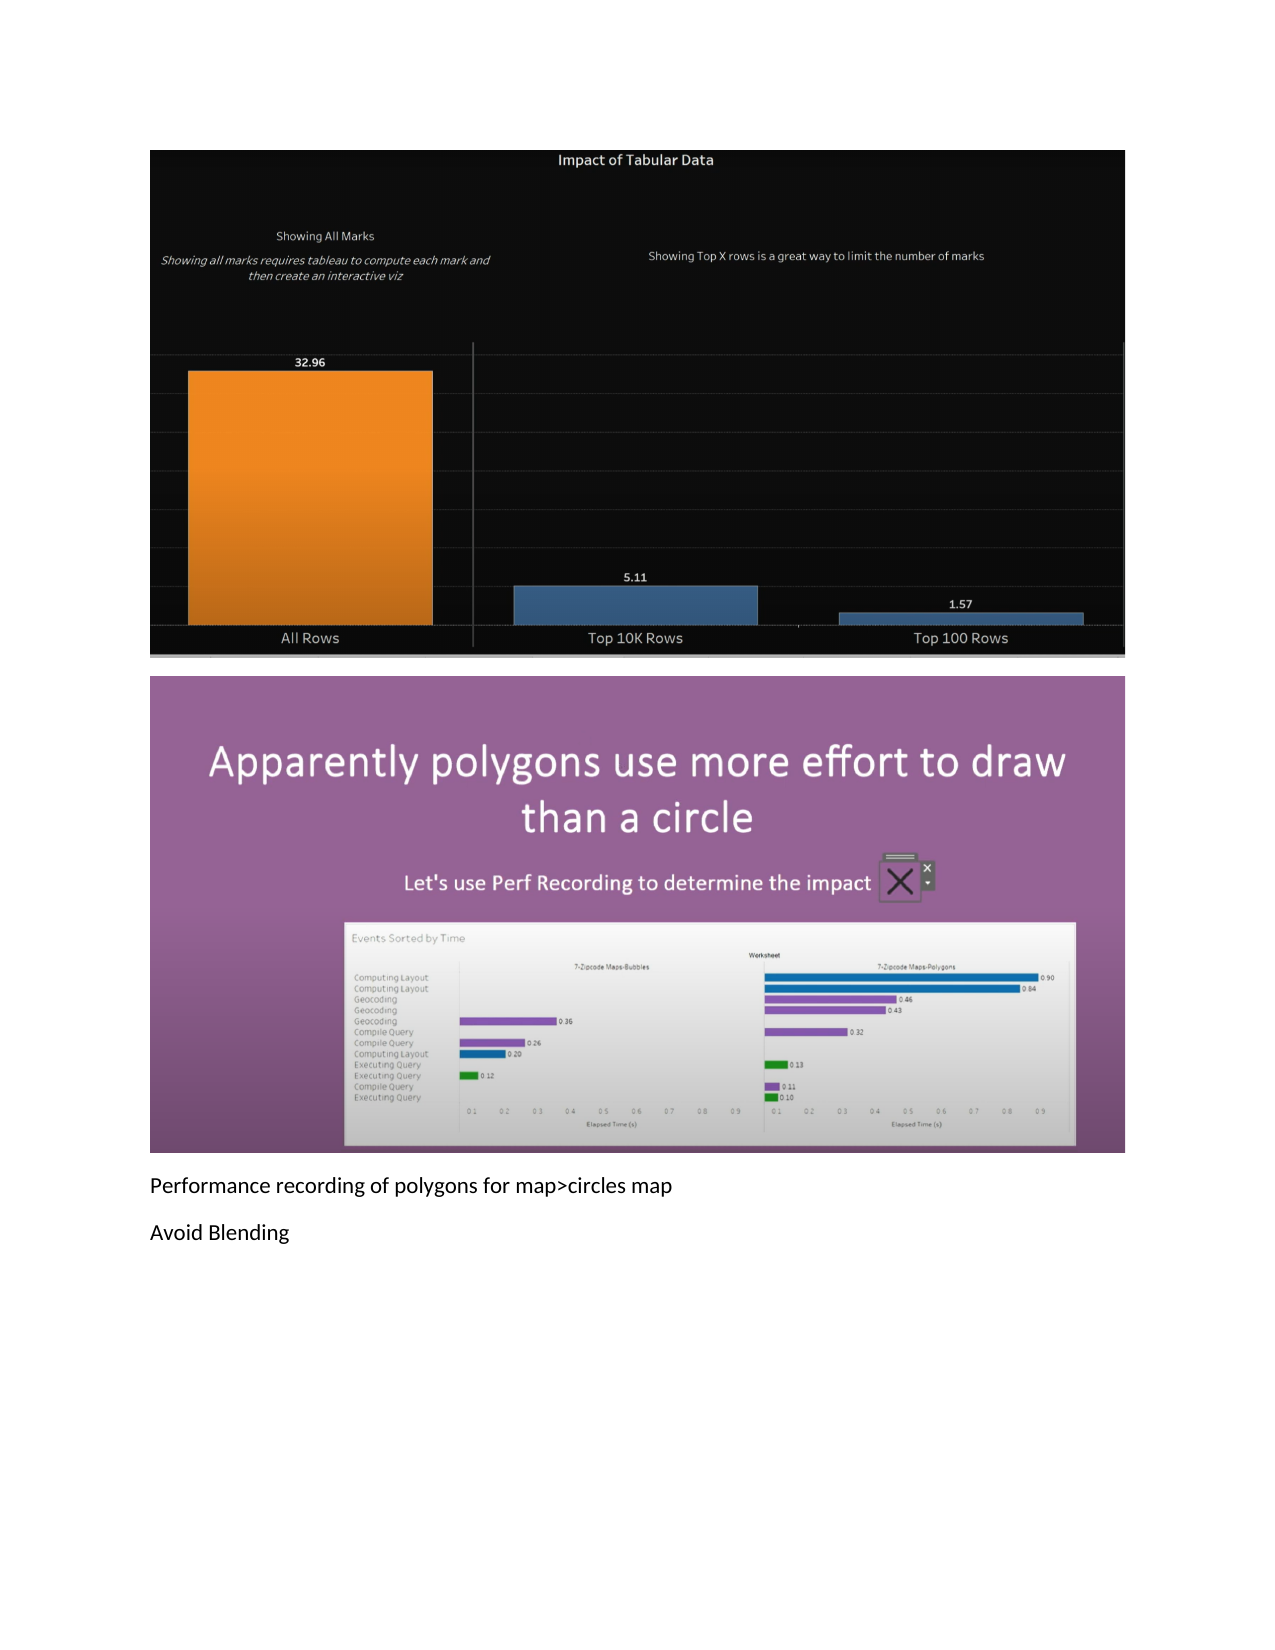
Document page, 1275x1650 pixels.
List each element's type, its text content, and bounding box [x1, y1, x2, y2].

picture [150, 150, 1125, 658]
text Avoid Blending [150, 1218, 1125, 1246]
picture [150, 676, 1125, 1153]
text Performance recording of polygons for map>circles map [150, 1171, 1125, 1199]
